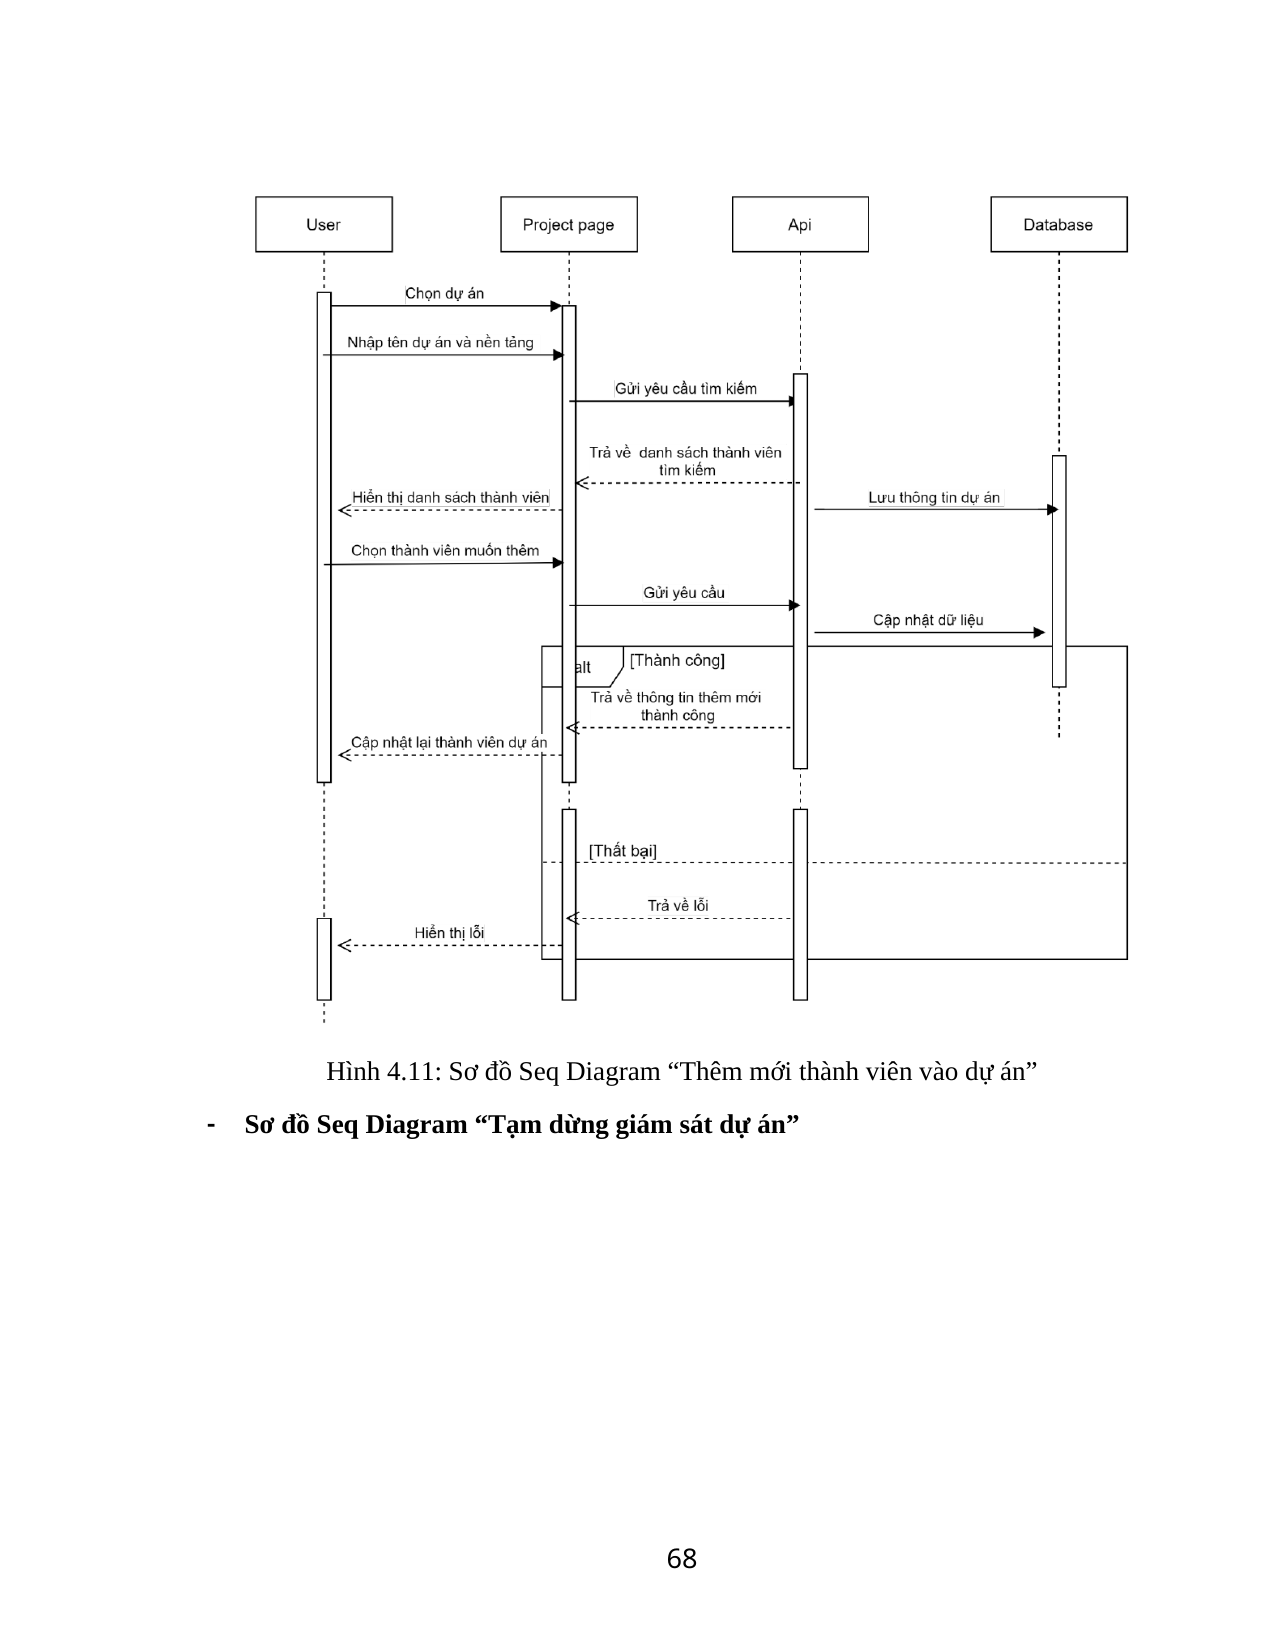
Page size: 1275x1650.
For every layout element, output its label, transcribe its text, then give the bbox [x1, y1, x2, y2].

picture [236, 177, 1137, 1037]
list Sơ đồ Seq Diagram “Tạm dừng giám sát dự án” [207, 1107, 1157, 1141]
text Hình 4.11: Sơ đồ Seq Diagram “Thêm mới thành viên vào dự án” [207, 1056, 1157, 1087]
